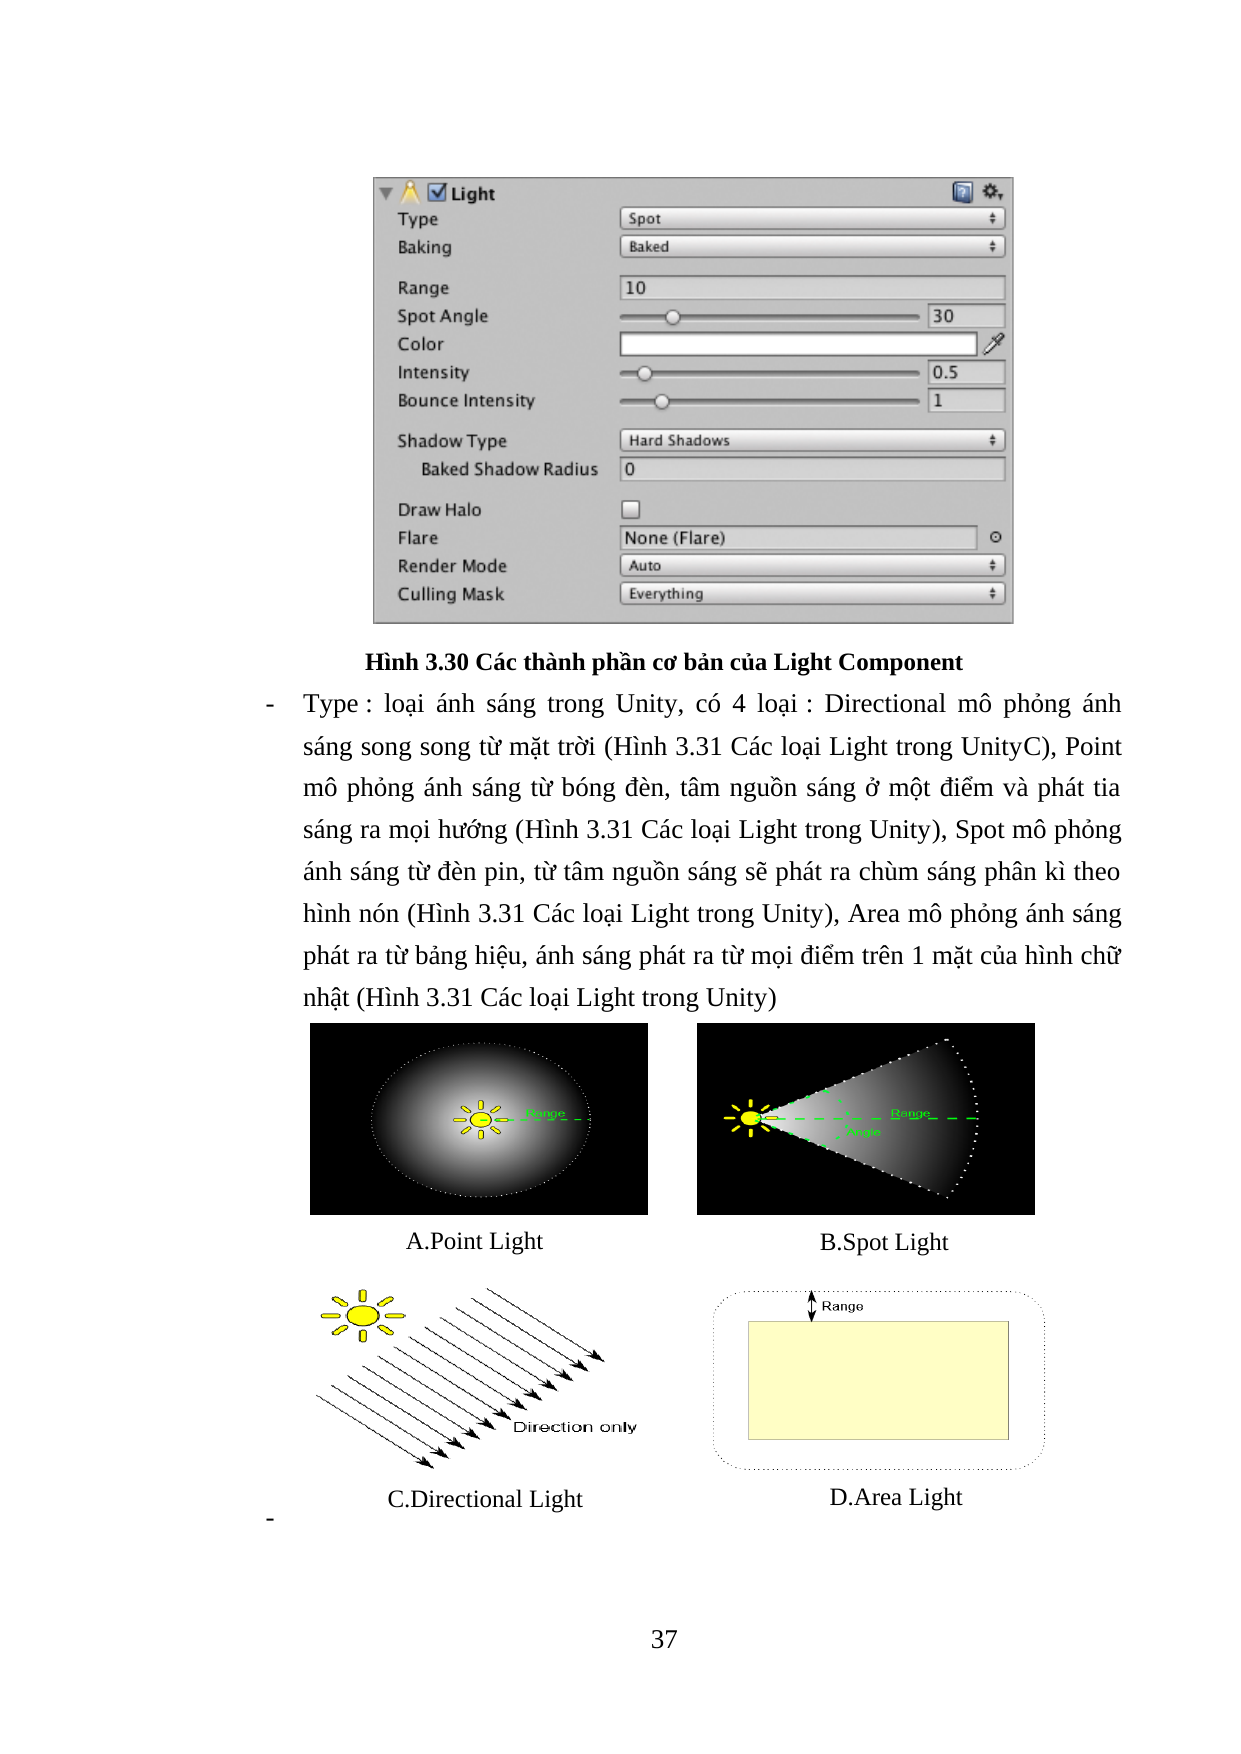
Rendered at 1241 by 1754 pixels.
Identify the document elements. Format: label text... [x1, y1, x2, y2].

picture [310, 1023, 648, 1215]
picture [373, 177, 1014, 624]
picture [697, 1023, 1035, 1215]
picture [302, 1282, 648, 1474]
picture [705, 1287, 1051, 1474]
